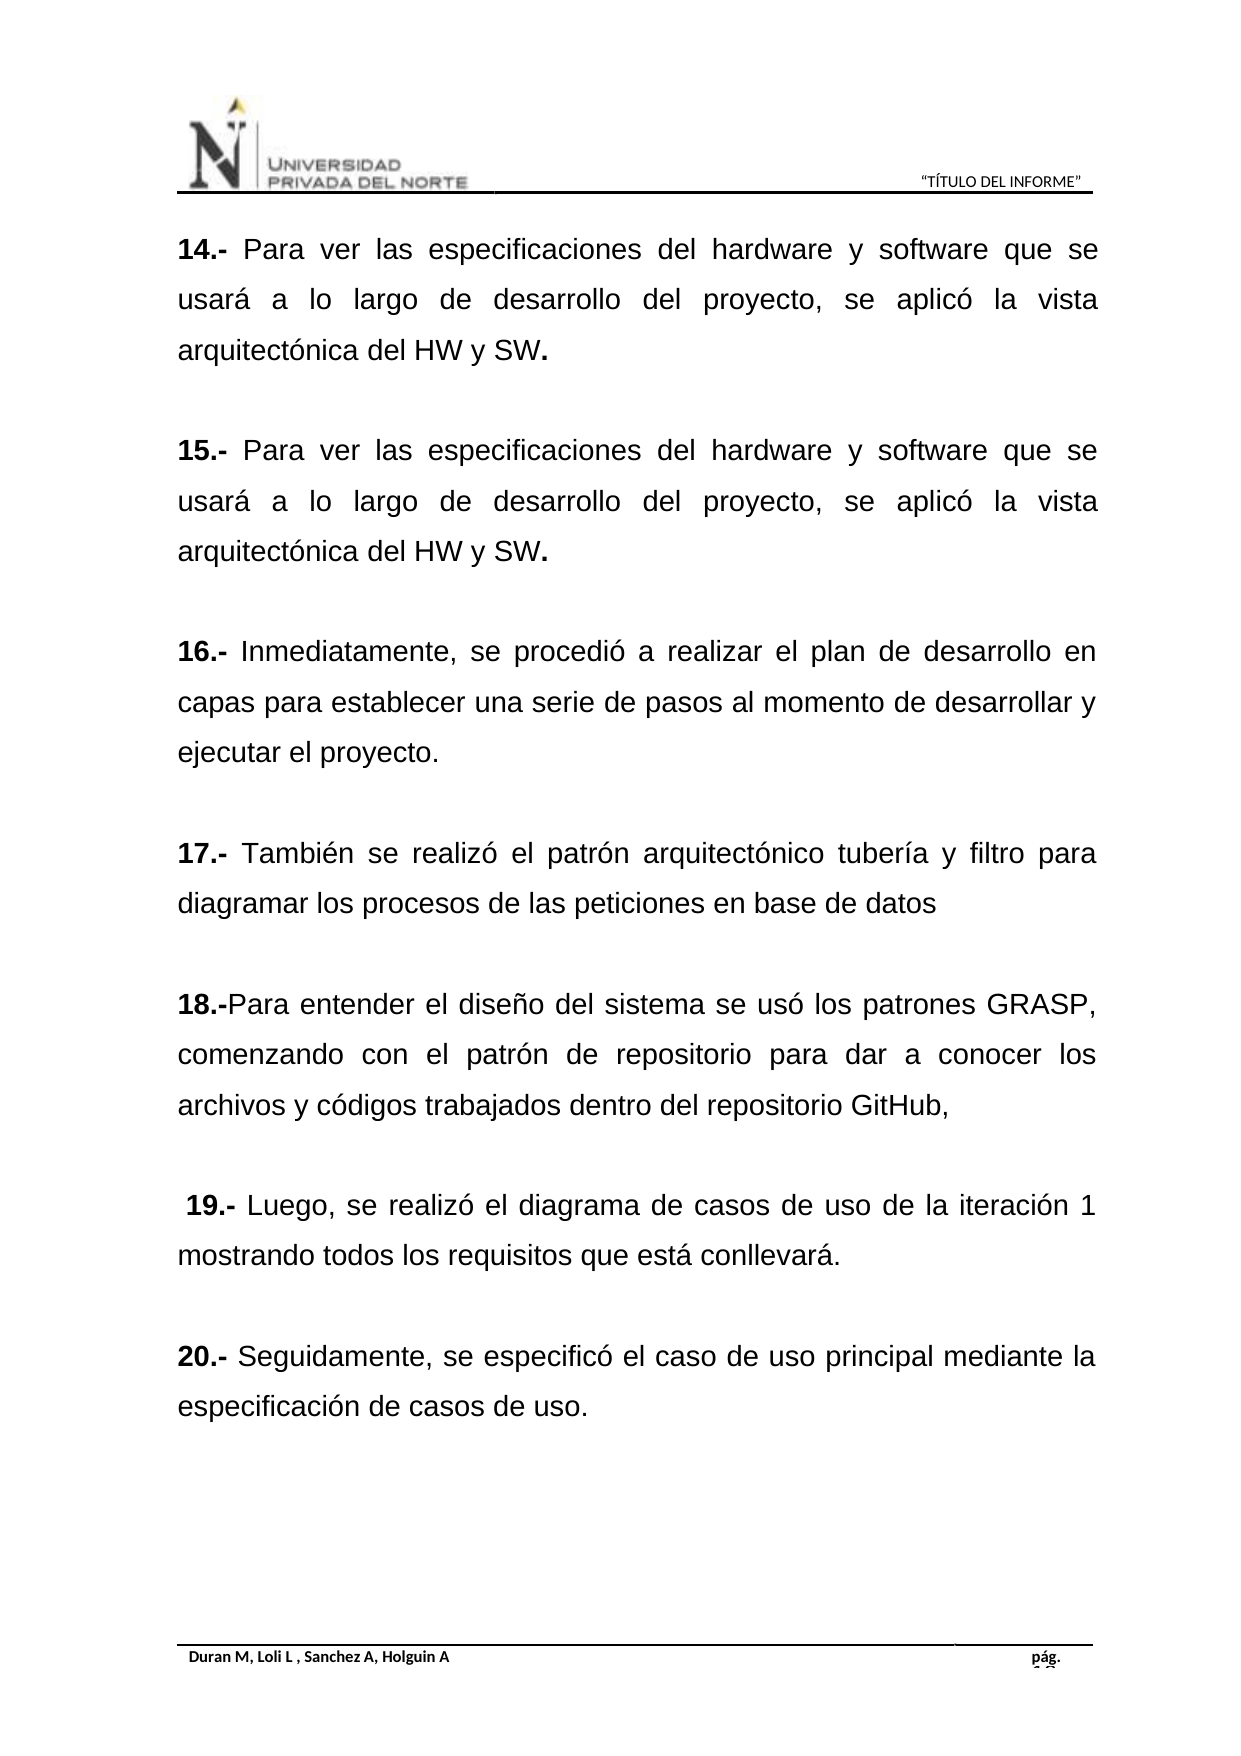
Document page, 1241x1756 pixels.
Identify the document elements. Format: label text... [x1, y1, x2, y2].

text 14.- Para ver las especificaciones del hardware y software que se usará a lo largo de desarrollo del proyecto, se aplicó la vista arquitectónica del HW y SW. [177, 232, 1099, 366]
text 17.- También se realizó el patrón arquitectónico tubería y filtro para diagramar los procesos de las peticiones en base de datos [177, 836, 1098, 919]
text 19.- Luego, se realizó el diagrama de casos de uso de la iteración 1 mostrando todos los requisitos que está conllevará. [177, 1188, 1098, 1272]
text 15.- Para ver las especificaciones del hardware y software que se usará a lo largo de desarrollo del proyecto, se aplicó la vista arquitectónica del HW y SW. [177, 433, 1098, 567]
picture [188, 95, 469, 191]
text 20.- Seguidamente, se especificó el caso de uso principal mediante la especificación de casos de uso. [177, 1339, 1098, 1423]
text 18.-Para entender el diseño del sistema se usó los patrones GRASP, comenzando con el patrón de repositorio para dar a conocer los archivos y códigos trabajados dentro del repositorio GitHub, [177, 987, 1098, 1121]
text 16.- Inmediatamente, se procedió a realizar el plan de desarrollo en capas para establecer una serie de pasos al momento de desarrollar y ejecutar el proyecto. [177, 634, 1098, 769]
